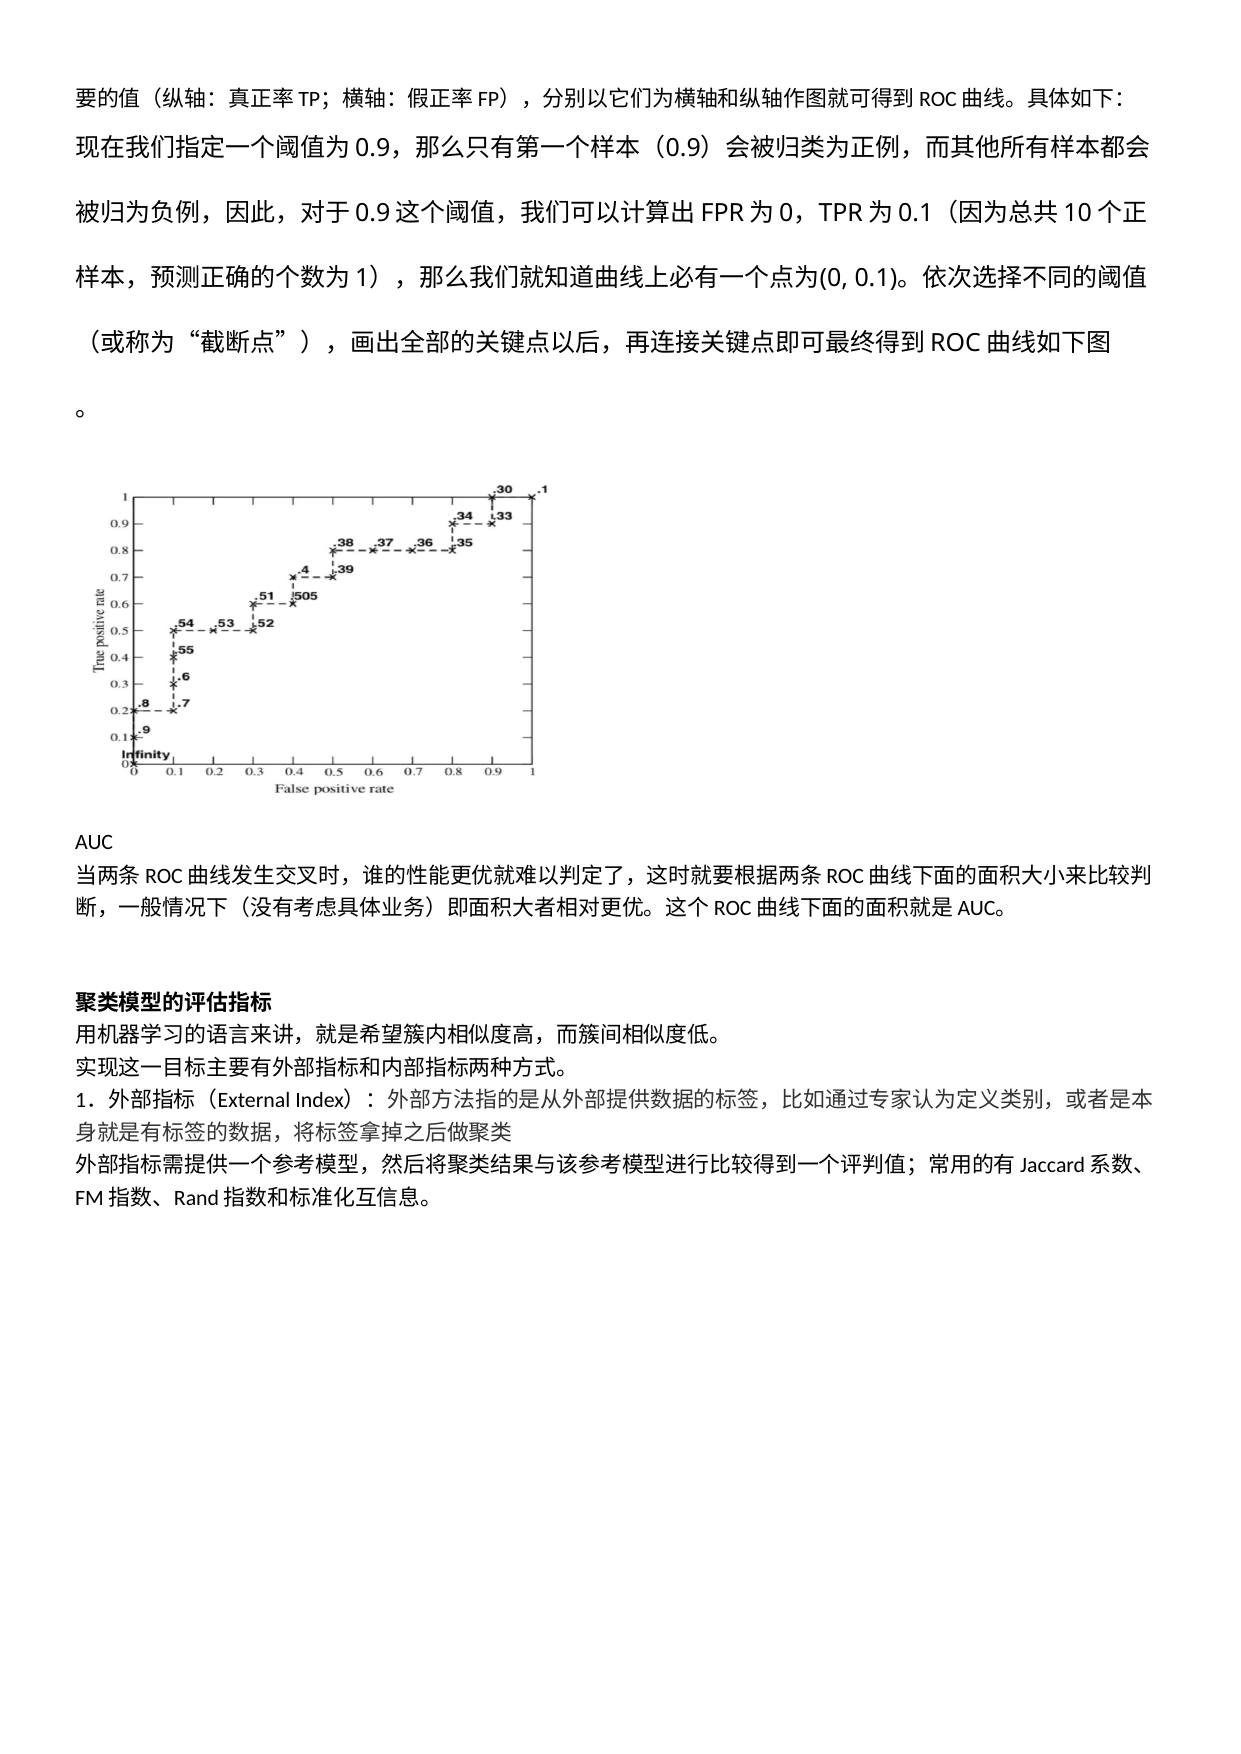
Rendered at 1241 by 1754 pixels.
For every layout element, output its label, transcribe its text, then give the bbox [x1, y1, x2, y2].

text 。 [75, 373, 1165, 438]
picture [75, 467, 572, 799]
text 聚类模型的评估指标 用机器学习的语言来讲，就是希望簇内相似度高，而簇间相似度低。 实现这一目标主要有外部指标和内部指标两种方式。 1．外部指标（External Index）：外部方法指的是从外部提供数据的标签，比如通过专家认为定义类别，或者是本身就是有标签的数据，将标签拿掉之后做聚类 外部指标需提供一个参考模型，然后将聚类结果与该参考模型进行比较得到一个评判值；常用的有Jaccard系数、FM指数、Rand指数和标准化互信息。 [75, 952, 1165, 1212]
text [75, 81, 1165, 373]
